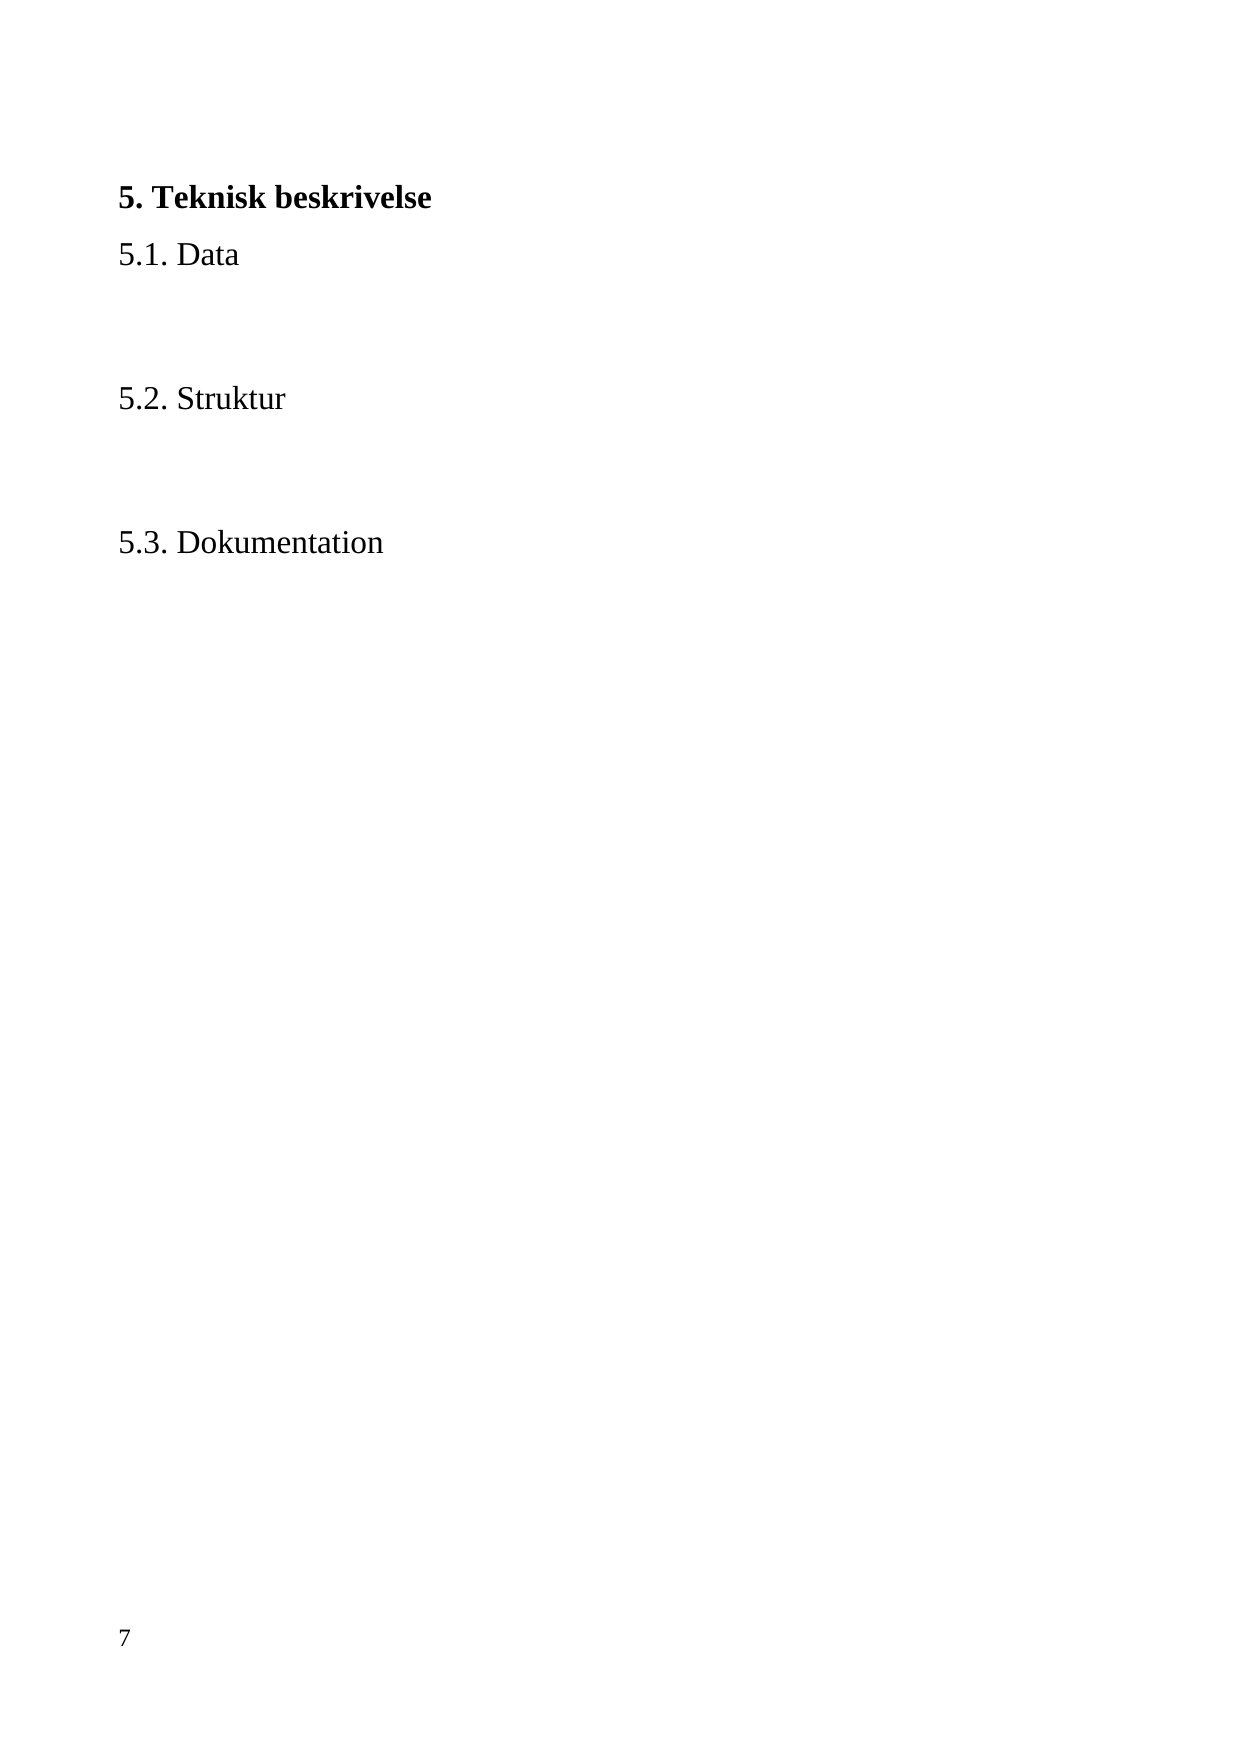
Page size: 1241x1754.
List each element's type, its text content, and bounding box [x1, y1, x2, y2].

subtitle 5. Teknisk beskrivelse [118, 177, 1122, 216]
subtitle 5.2. Struktur [118, 378, 1122, 417]
subtitle 5.3. Dokumentation [118, 522, 1122, 561]
subtitle 5.1. Data [118, 235, 1122, 273]
